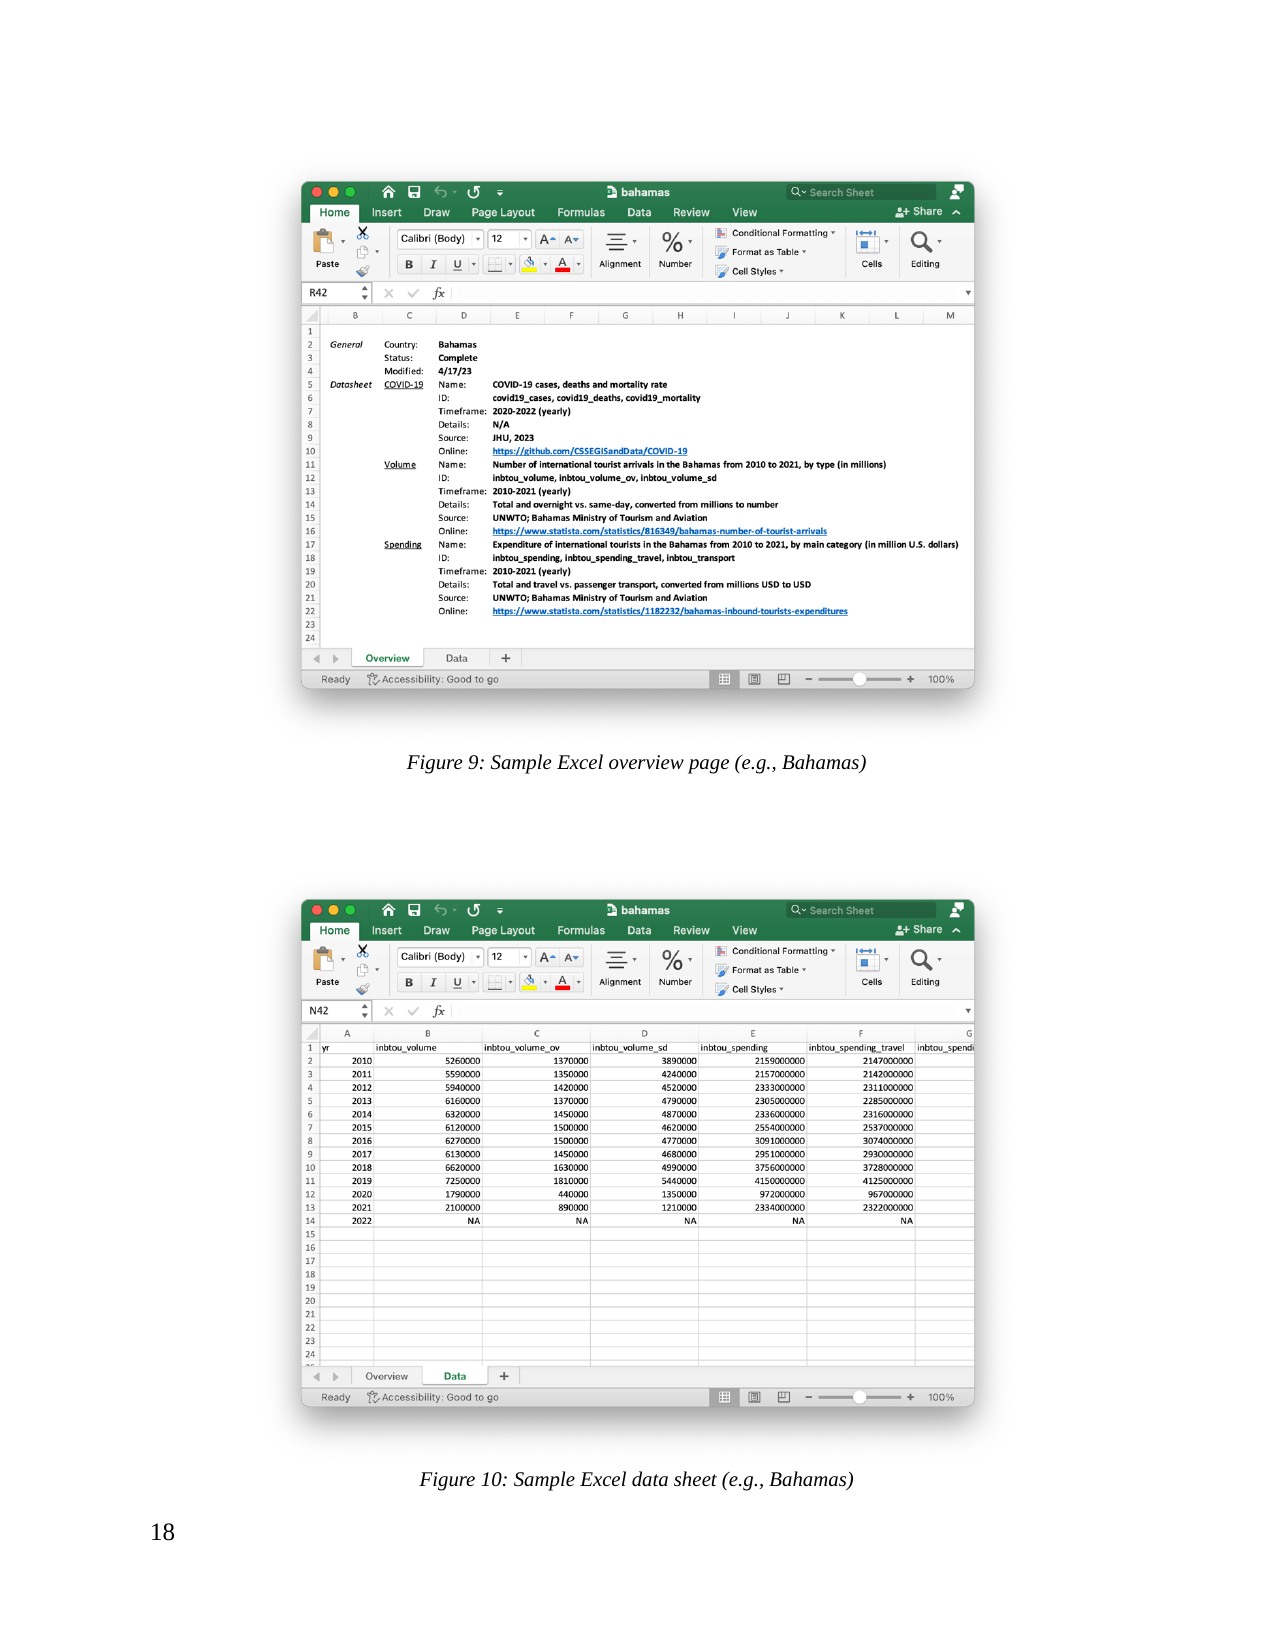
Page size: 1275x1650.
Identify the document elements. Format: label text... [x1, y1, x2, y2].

picture [254, 150, 1021, 750]
text Figure 10: Sample Excel data sheet (e.g., Bahamas) [150, 1467, 1125, 1491]
text Figure 9: Sample Excel overview page (e.g., Bahamas) [150, 750, 1125, 774]
picture [254, 867, 1021, 1468]
